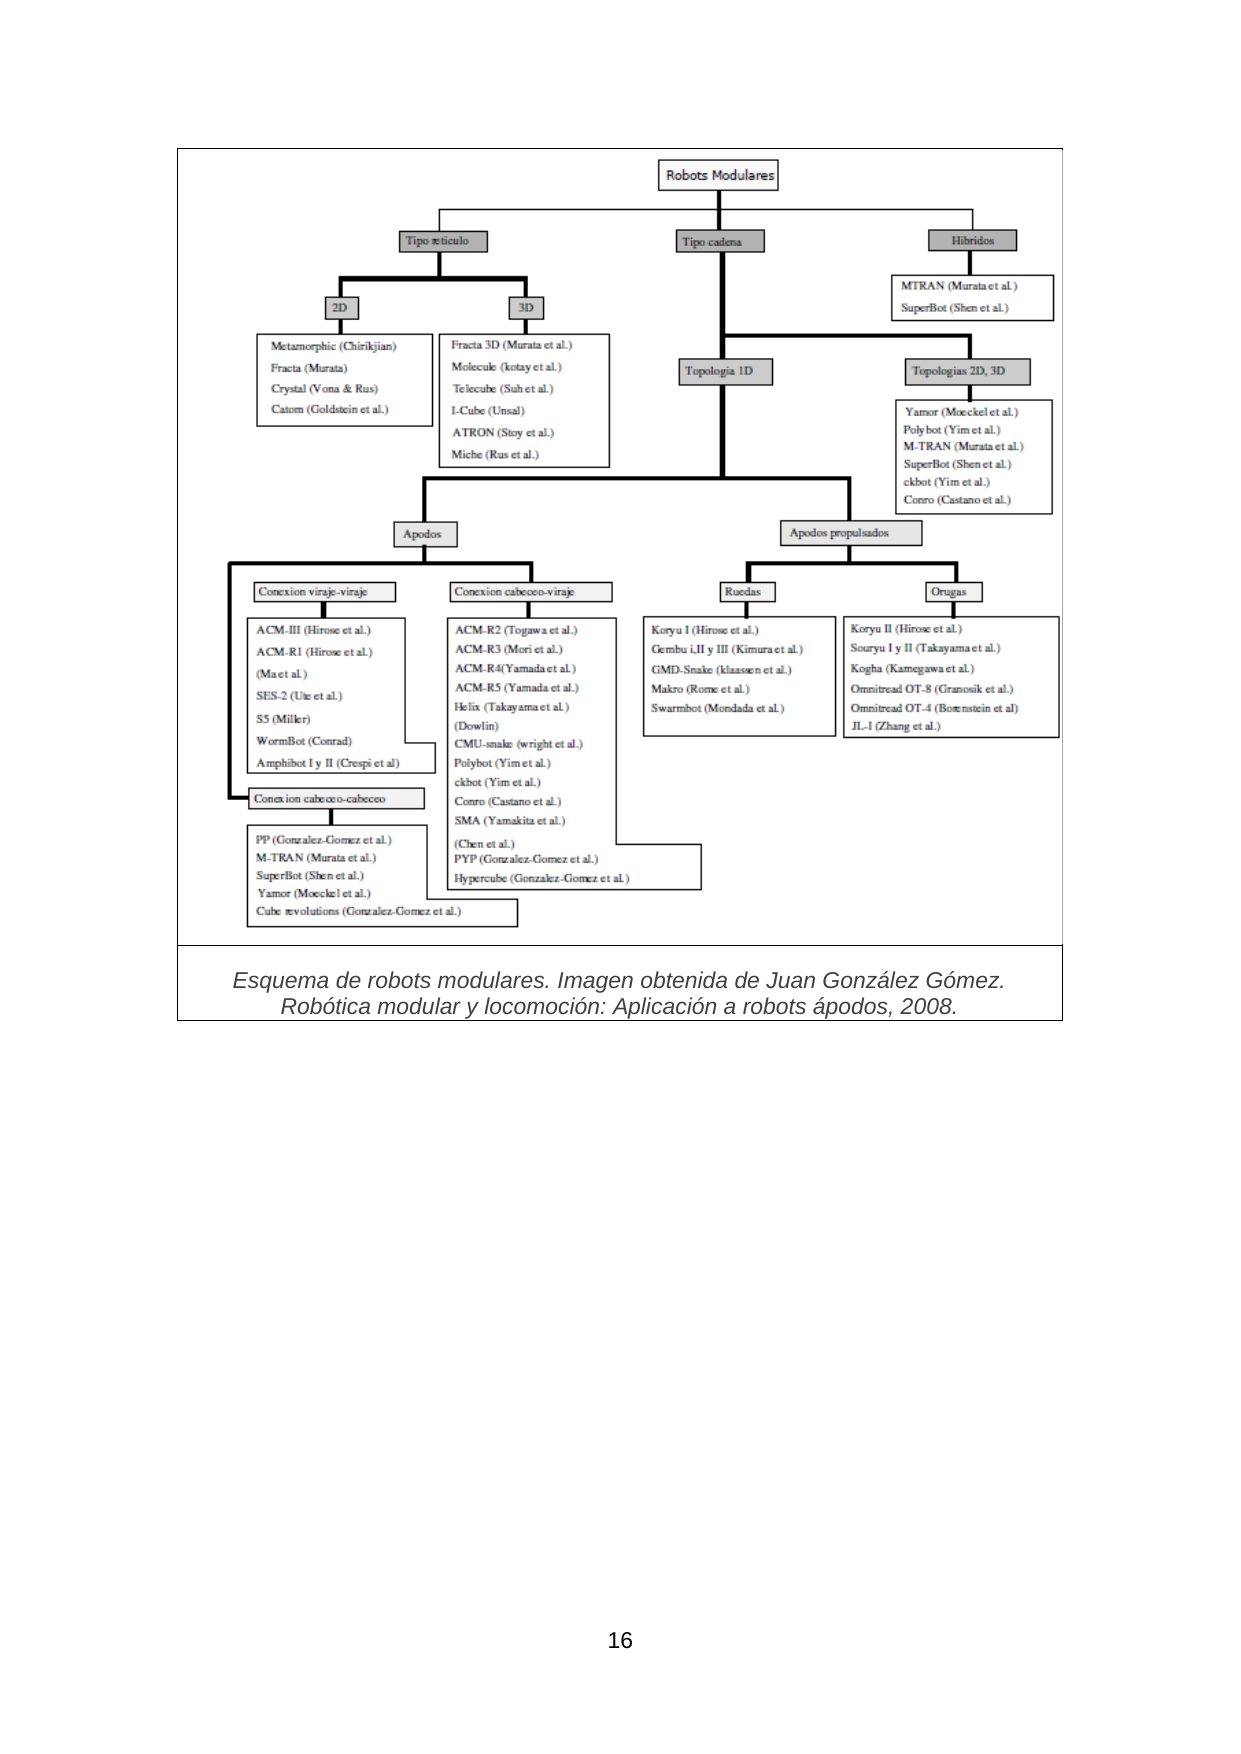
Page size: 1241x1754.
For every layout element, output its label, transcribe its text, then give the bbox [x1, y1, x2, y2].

picture [188, 150, 1063, 944]
table_header [178, 149, 1062, 945]
table_cell Esquema de robots modulares. Imagen obtenida de Juan González Gómez. Robótica modular y locomoción: Aplicación a robots ápodos, 2008. [178, 946, 1062, 1019]
